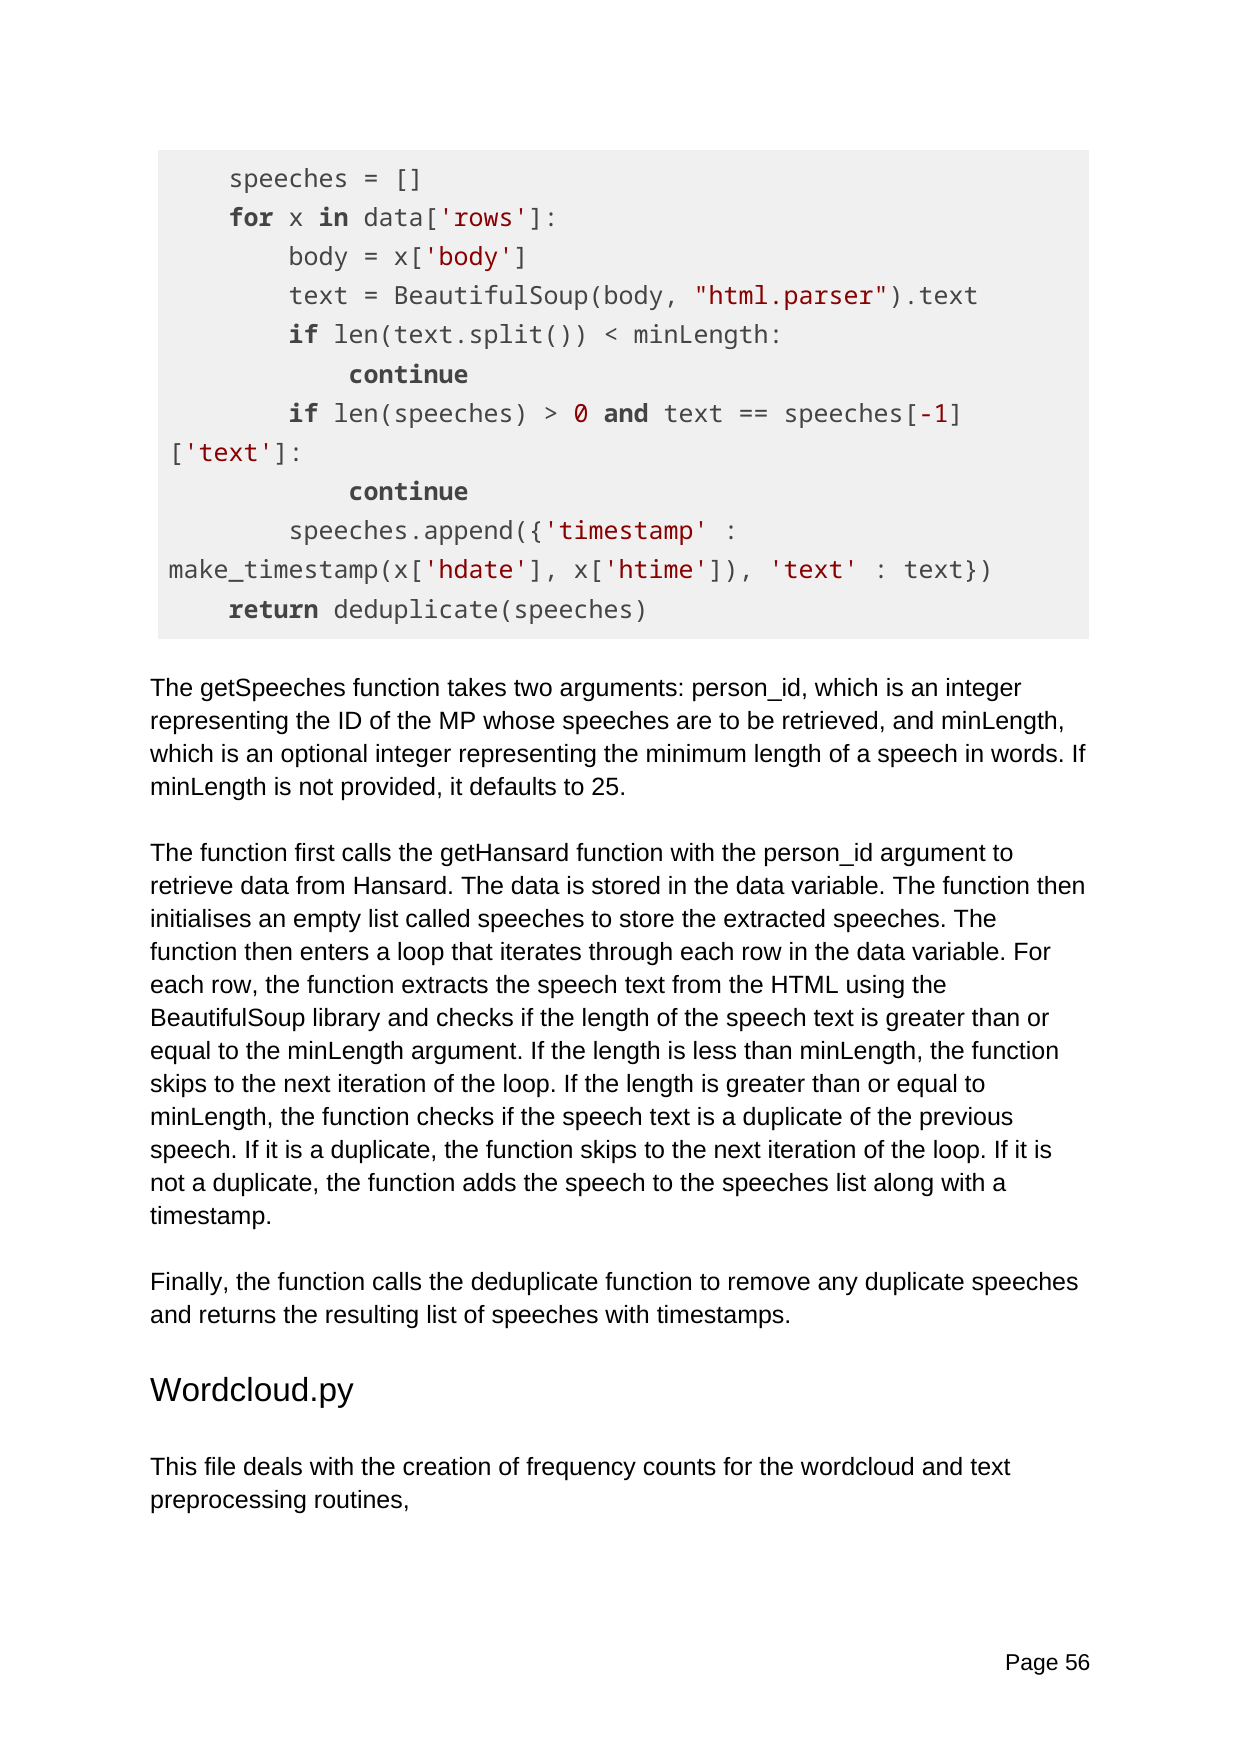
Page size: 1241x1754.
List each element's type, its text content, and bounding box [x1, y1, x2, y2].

text This file deals with the creation of frequency counts for the wordcloud and text preprocessing routines, [150, 1452, 1090, 1513]
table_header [158, 150, 1089, 639]
text The getSpeeches function takes two arguments: person_id, which is an integer representing the ID of the MP whose speeches are to be retrieved, and minLength, which is an optional integer representing the minimum length of a speech in words. If minLength is not provided, it defaults to 25. [150, 673, 1090, 800]
text The function first calls the getHansard function with the person_id argument to retrieve data from Hansard. The data is stored in the data variable. The function then initialises an empty list called speeches to store the extracted speeches. The function then enters a loop that iterates through each row in the data variable. For each row, the function extracts the speech text from the HTML using the BeautifulSoup library and checks if the length of the speech text is greater than or equal to the minLength argument. If the length is less than minLength, the function skips to the next iteration of the loop. If the length is greater than or equal to minLength, the function checks if the speech text is a duplicate of the previous speech. If it is a duplicate, the function skips to the next iteration of the loop. If it is not a duplicate, the function adds the speech to the speeches list along with a timestamp. [150, 838, 1090, 1230]
text Finally, the function calls the deduplicate function to remove any duplicate speeches and returns the resulting list of speeches with timestamps. [150, 1267, 1090, 1329]
subtitle Wordcloud.py [150, 1371, 1090, 1409]
